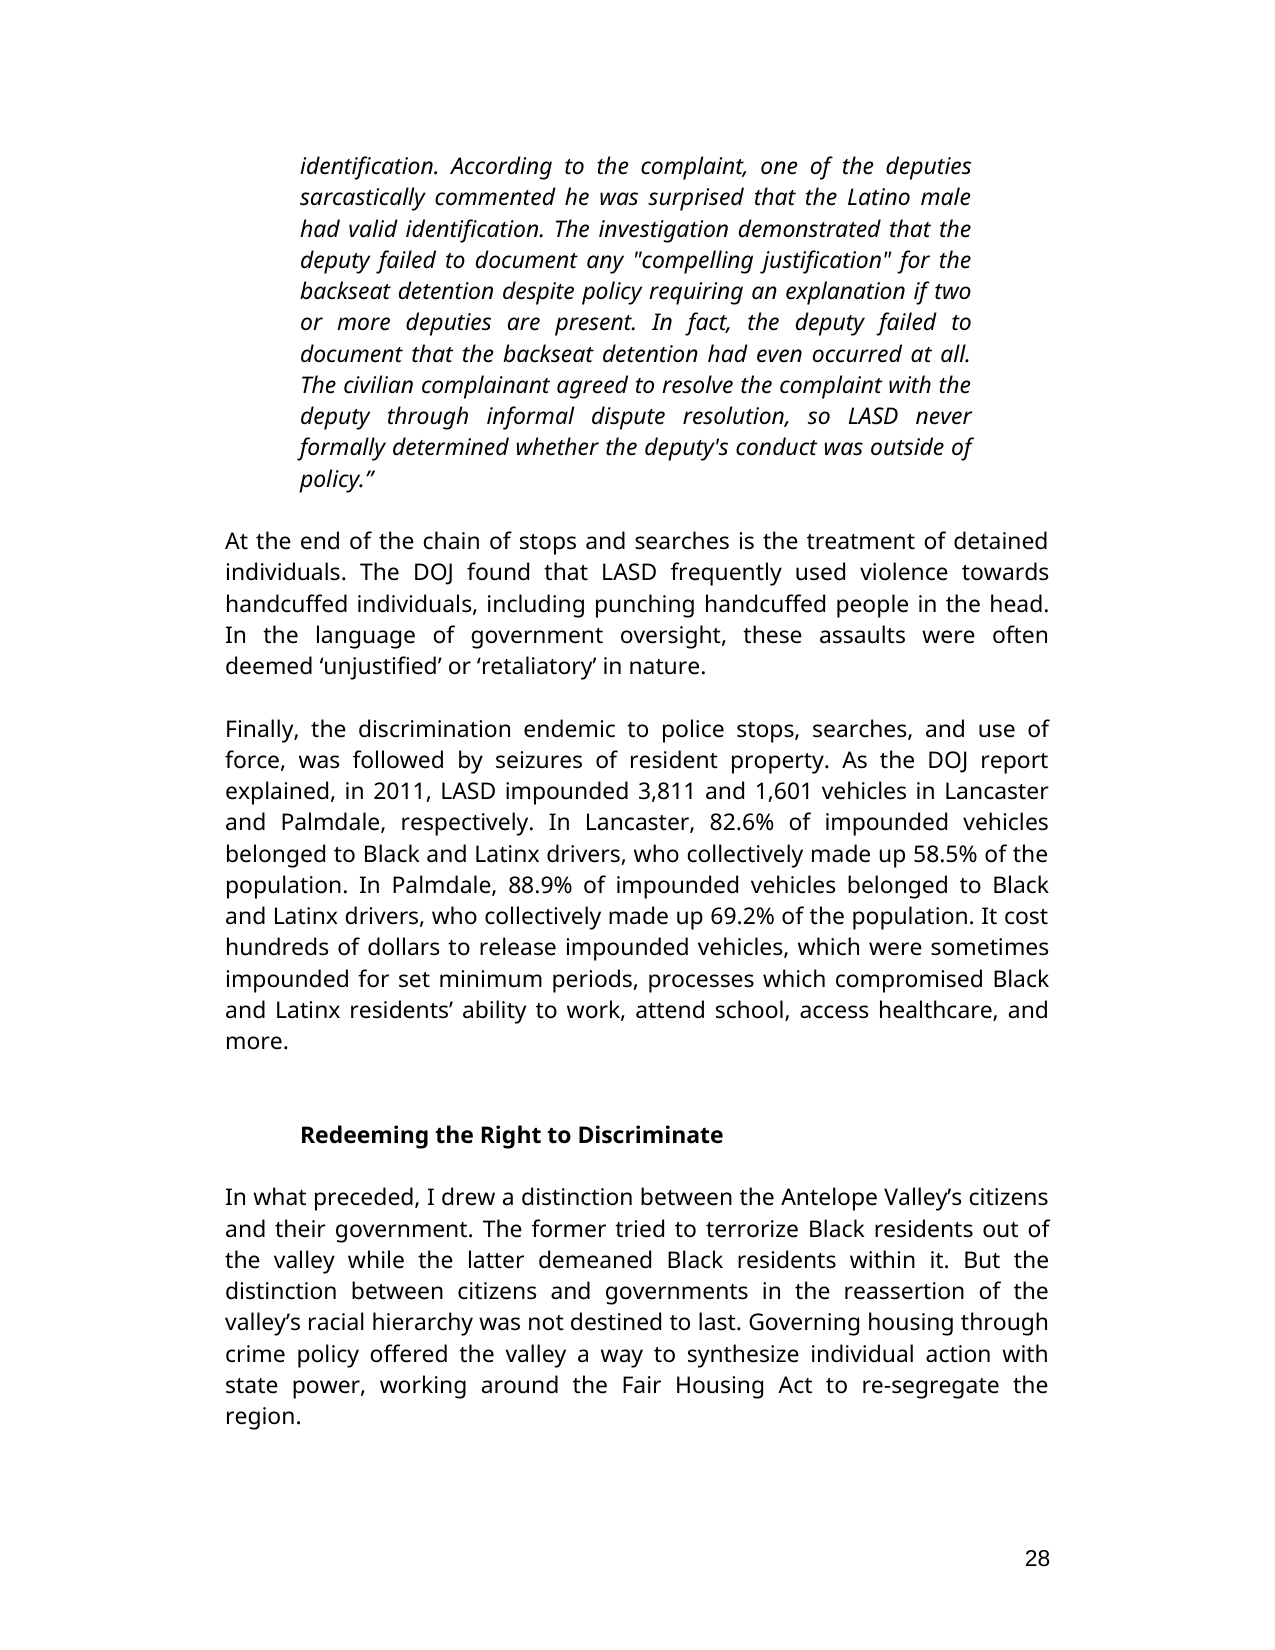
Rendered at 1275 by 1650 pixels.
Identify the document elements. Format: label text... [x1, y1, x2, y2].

subtitle Redeeming the Right to Discriminate [300, 1119, 1050, 1150]
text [300, 150, 975, 494]
text Finally, the discrimination endemic to police stops, searches, and use of force, was followed by seizures of resident property. As the DOJ report explained, in 2011, LASD impounded 3,811 and 1,601 vehicles in Lancaster and Palmdale, respectively. In Lancaster, 82.6% of impounded vehicles belonged to Black and Latinx drivers, who collectively made up 58.5% of the population. In Palmdale, 88.9% of impounded vehicles belonged to Black and Latinx drivers, who collectively made up 69.2% of the population. It cost hundreds of dollars to release impounded vehicles, which were sometimes impounded for set minimum periods, processes which compromised Black and Latinx residents’ ability to work, attend school, access healthcare, and more. [225, 712, 1050, 1056]
text At the end of the chain of stops and searches is the treatment of detained individuals. The DOJ found that LASD frequently used violence towards handcuffed individuals, including punching handcuffed people in the head. In the language of government oversight, these assaults were often deemed ‘unjustified’ or ‘retaliatory’ in nature. [225, 525, 1050, 681]
text In what preceded, I drew a distinction between the Antelope Valley’s citizens and their government. The former tried to terrorize Black residents out of the valley while the latter demeaned Black residents within it. But the distinction between citizens and governments in the reassertion of the valley’s racial hierarchy was not destined to last. Governing housing through crime policy offered the valley a way to synthesize individual action with state power, working around the Fair Housing Act to re-segregate the region. [225, 1181, 1050, 1431]
